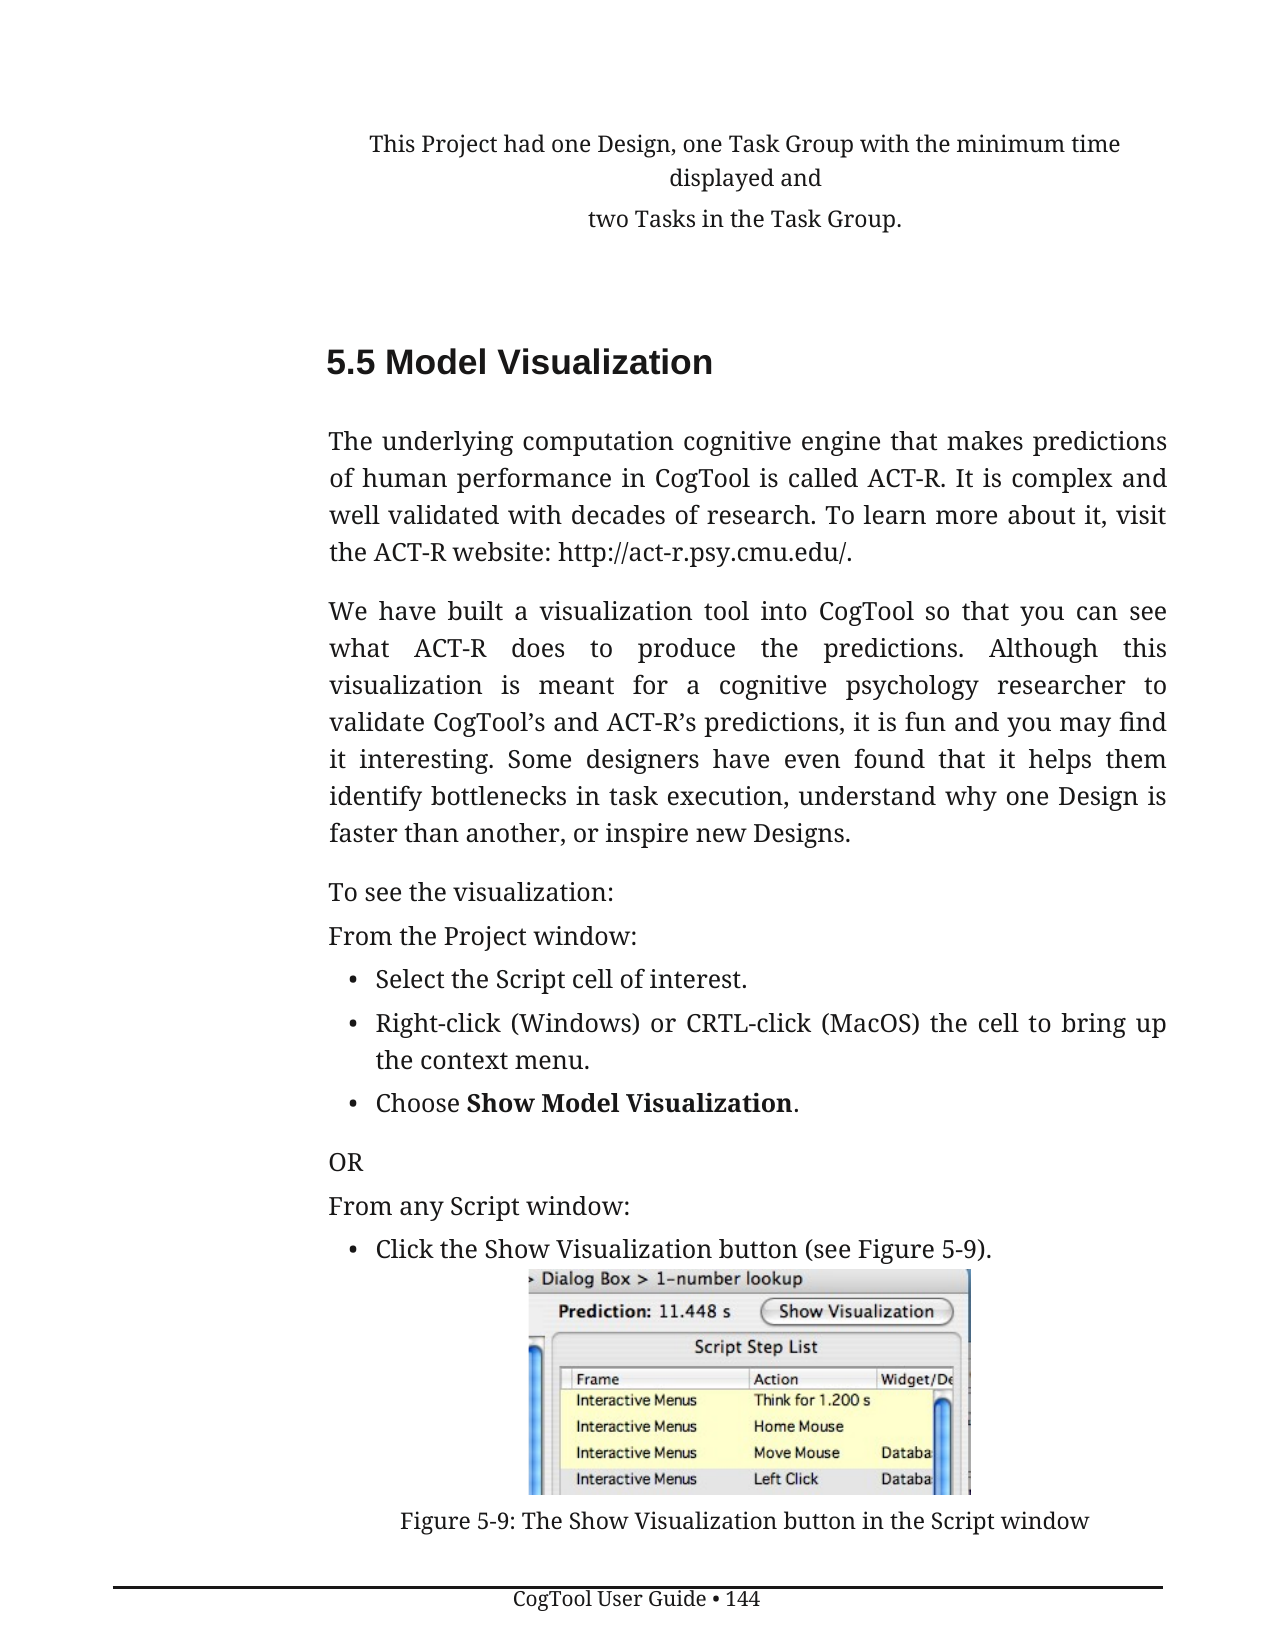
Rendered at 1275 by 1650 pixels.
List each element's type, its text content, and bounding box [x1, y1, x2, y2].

picture [528, 1269, 971, 1495]
text From the Project window: [328, 918, 1168, 952]
list Right-click (Windows) or CRTL-click (MacOS) the cell to bring up the context menu. [348, 1005, 1168, 1077]
text Figure 5-9: The Show Visualization button in the Script window [358, 1504, 1132, 1536]
text This Project had one Design, one Task Group with the minimum time displayed and [358, 128, 1132, 194]
list Select the Script cell of interest. [348, 962, 1168, 996]
text two Tasks in the Task Group. [358, 203, 1132, 234]
text The underlying computation cognitive engine that makes predictions of human performance in CogTool is called ACT-R. It is complex and well validated with decades of research. To learn more about it, visit the ACT-R website: http://act-r.psy.cmu.edu/. [328, 424, 1168, 569]
text To see the visualization: [328, 875, 1168, 909]
list Click the Show Visualization button (see Figure 5-9). [348, 1232, 1168, 1266]
text OR [328, 1145, 1168, 1179]
list Choose Show Model Visualization. [348, 1086, 1168, 1120]
text We have built a visualization tool into CogTool so that you can see what ACT-R does to produce the predictions. Although this visualization is meant for a cognitive psychology researcher to validate CogTool’s and ACT-R’s predictions, it is fun and you may find it interesting. Some designers have even found that it helps them identify bottlenecks in task execution, understand why one Design is faster than another, or inspire new Designs. [328, 594, 1168, 850]
text From any Script window: [328, 1188, 1168, 1222]
subtitle 5.5 Model Visualization [326, 341, 943, 382]
